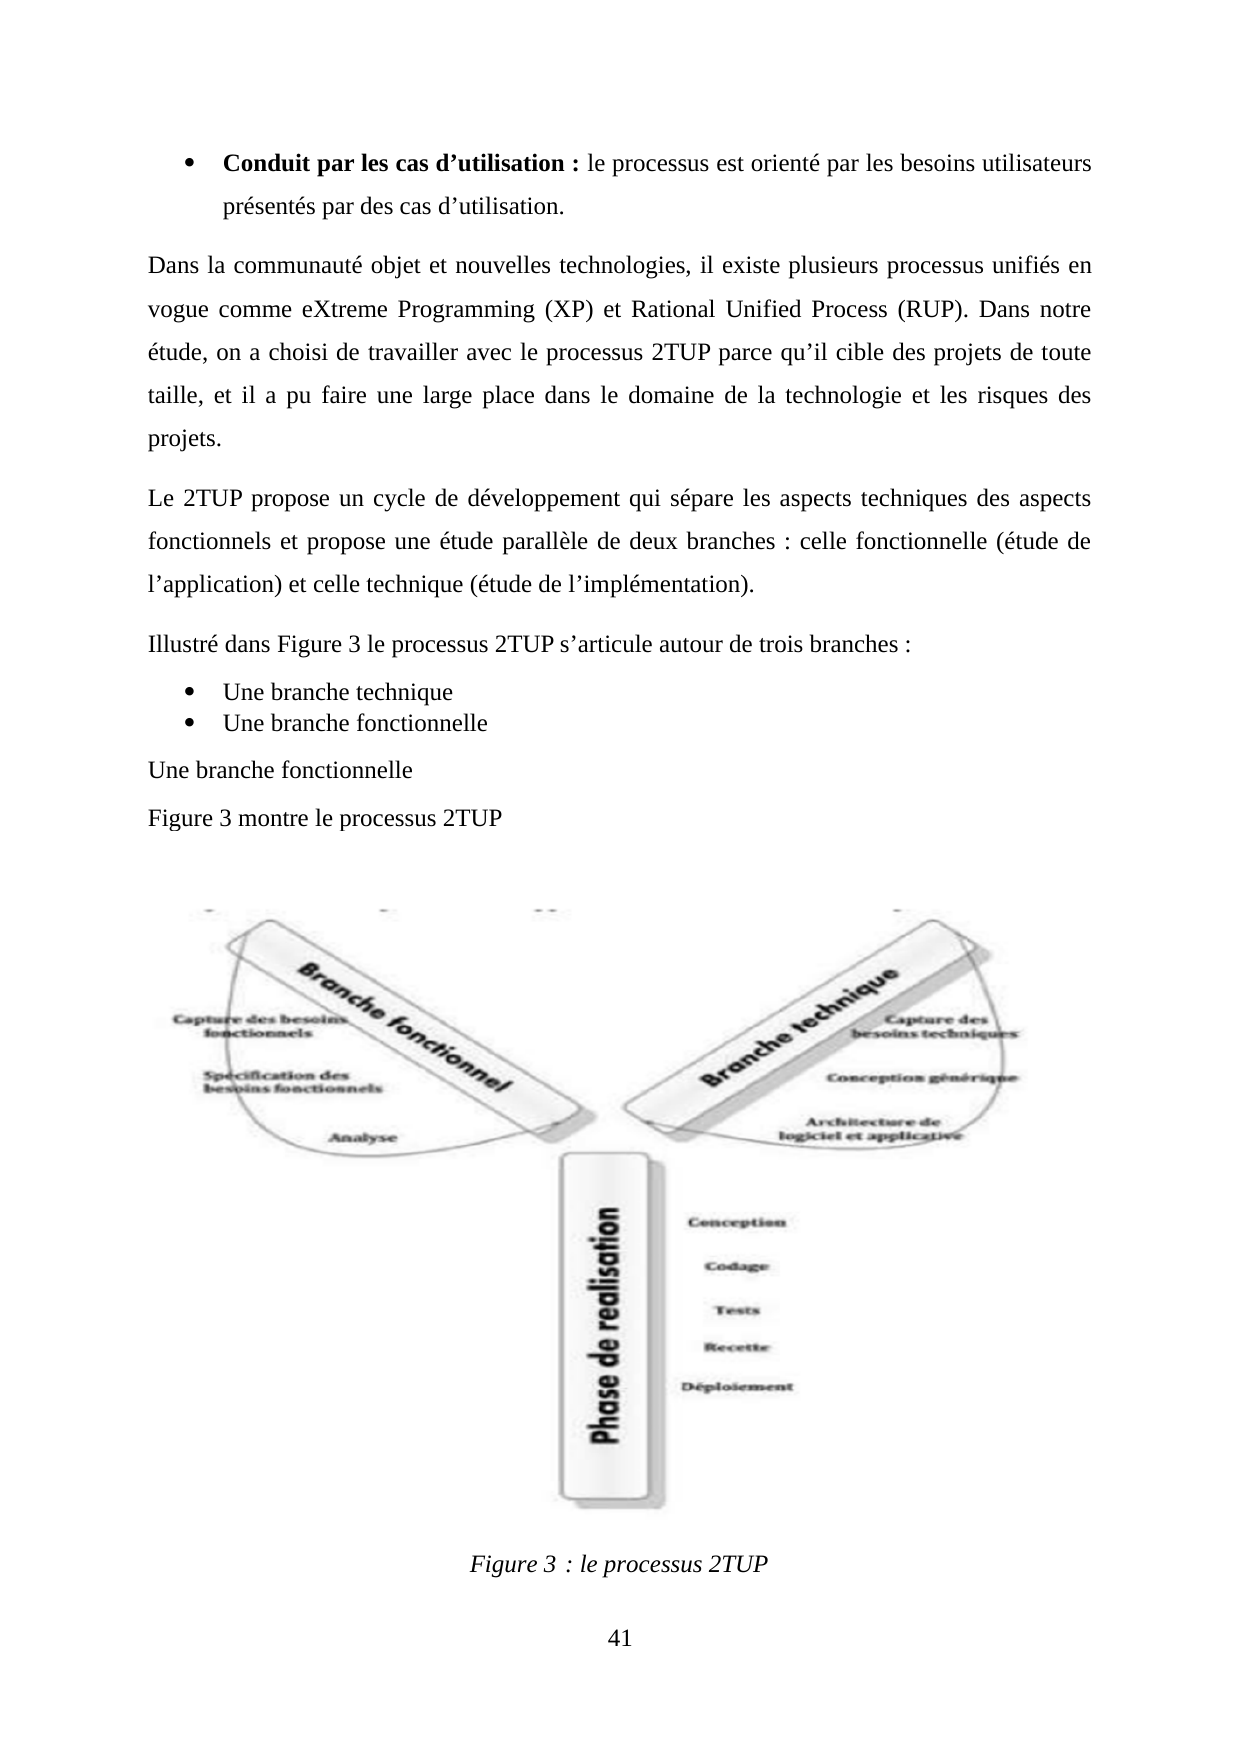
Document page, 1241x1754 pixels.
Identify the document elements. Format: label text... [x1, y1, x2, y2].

text Illustré dans Figure 3 le processus 2TUP s’articule autour de trois branches : [148, 629, 1093, 658]
picture [147, 831, 1093, 1529]
text Figure 3 montre le processus 2TUP [148, 803, 1093, 831]
list Conduit par les cas d’utilisation : le processus est orienté par les besoins utilisateurs présentés par des cas d’utilisation. [185, 148, 1093, 219]
list Une branche fonctionnelle [185, 708, 1093, 736]
text Le 2TUP propose un cycle de développement qui sépare les aspects techniques des aspects fonctionnels et propose une étude parallèle de deux branches : celle fonctionnelle (étude de l’application) et celle technique (étude de l’implémentation). [148, 483, 1093, 598]
text Figure 3 : le processus 2TUP [148, 1549, 1093, 1578]
text Une branche fonctionnelle [148, 755, 1093, 784]
list Une branche technique [185, 677, 1093, 705]
text Dans la communauté objet et nouvelles technologies, il existe plusieurs processus unifiés en vogue comme eXtreme Programming (XP) et Rational Unified Process (RUP). Dans notre étude, on a choisi de travailler avec le processus 2TUP parce qu’il cible des projets de toute taille, et il a pu faire une large place dans le domaine de la technologie et les risques des projets. [148, 251, 1093, 452]
